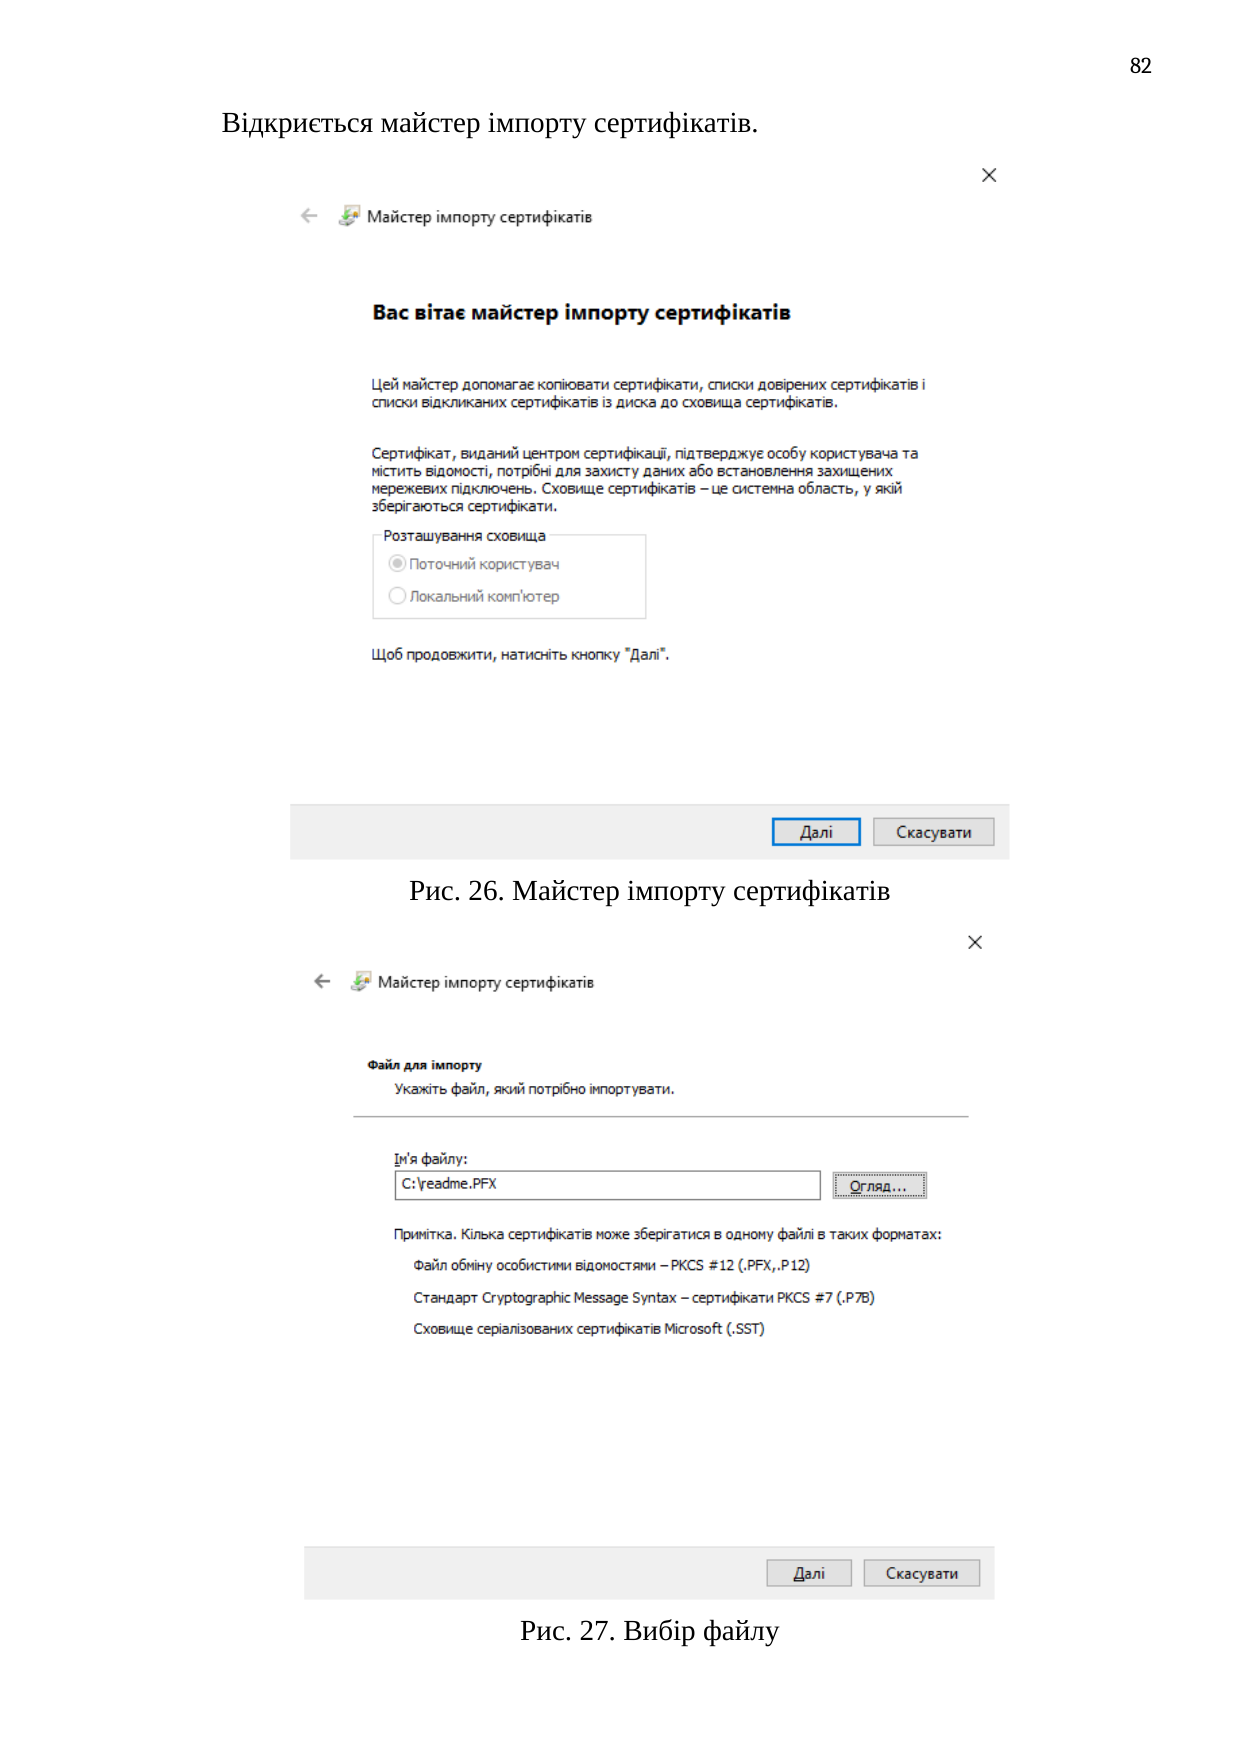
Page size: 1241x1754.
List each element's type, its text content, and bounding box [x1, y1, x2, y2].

text Рис. 26. Майстер імпорту сертифікатів [148, 873, 1152, 907]
text Відкриється майстер імпорту сертифікатів. [148, 105, 1152, 139]
picture [303, 923, 996, 1601]
picture [289, 155, 1011, 861]
text Рис. 27. Вибір файлу [148, 1613, 1152, 1647]
